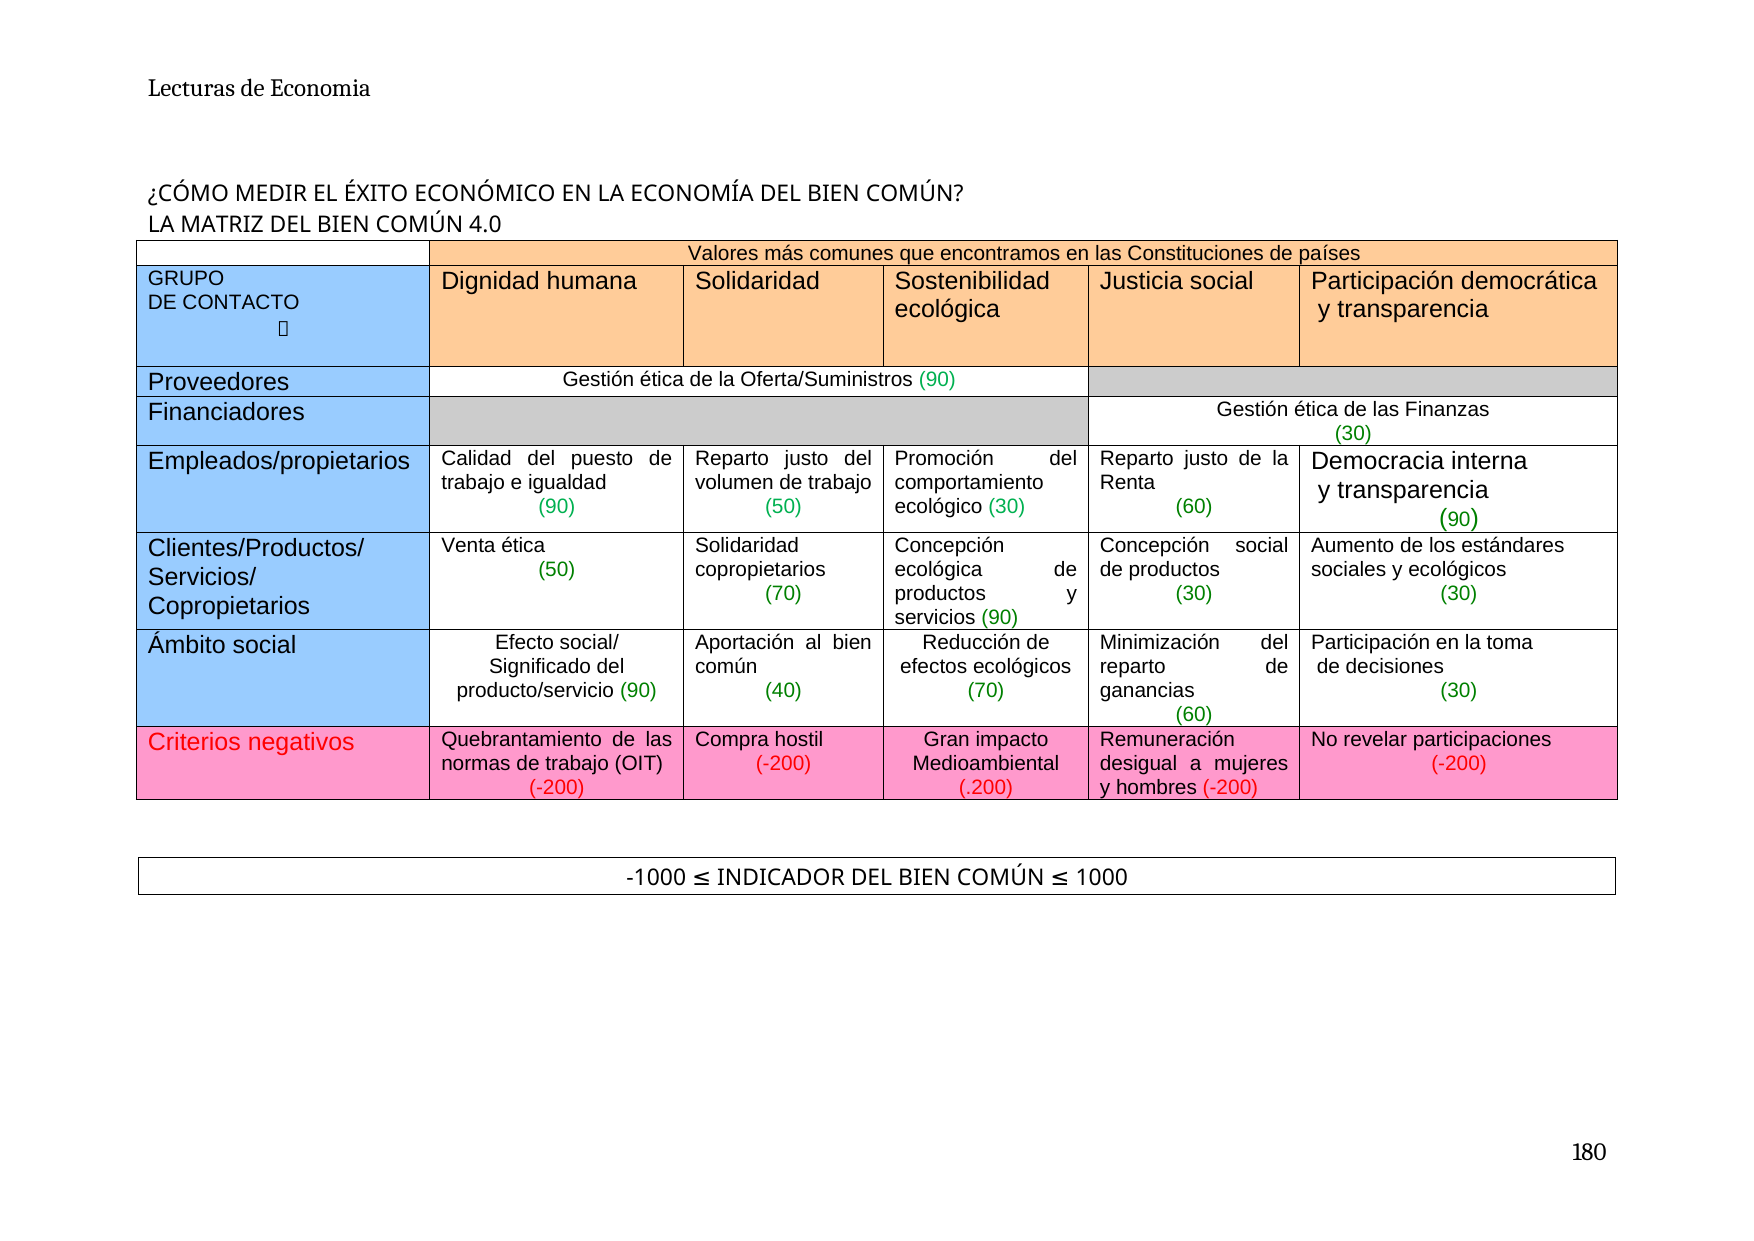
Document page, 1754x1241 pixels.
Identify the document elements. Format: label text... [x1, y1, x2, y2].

table_cell Financiadores [137, 397, 429, 445]
table_cell Gran impacto Medioambiental (.200) [884, 727, 1088, 799]
table_cell GRUPO DE CONTACTO  [137, 266, 429, 366]
table_cell Promoción del comportamiento ecológico (30) [884, 446, 1088, 532]
table_cell Gestión ética de la Oferta/Suministros (90) [430, 367, 1088, 396]
table_cell Concepción social de productos (30) [1089, 533, 1299, 629]
table_header [137, 241, 429, 265]
table_cell No revelar participaciones (-200) [1300, 727, 1617, 799]
table_cell [1089, 367, 1617, 396]
table_cell Ámbito social [137, 630, 429, 726]
table_cell Proveedores [137, 367, 429, 396]
table_cell Solidaridad [684, 266, 883, 366]
table_cell [430, 397, 1088, 445]
table_cell Aportación al bien común (40) [684, 630, 883, 726]
table_cell Criterios negativos [137, 727, 429, 799]
table_cell Dignidad humana [430, 266, 683, 366]
table_cell Reparto justo de la Renta (60) [1089, 446, 1299, 532]
table_cell Reparto justo del volumen de trabajo (50) [684, 446, 883, 532]
table_cell Compra hostil (-200) [684, 727, 883, 799]
table_cell Remuneración desigual a mujeres y hombres (-200) [1089, 727, 1299, 799]
table_cell Aumento de los estándares sociales y ecológicos (30) [1300, 533, 1617, 629]
table_cell Justicia social [1089, 266, 1299, 366]
table_cell Quebrantamiento de las normas de trabajo (OIT) (-200) [430, 727, 683, 799]
table_cell Efecto social/ Significado del producto/servicio (90) [430, 630, 683, 726]
table_header Valores más comunes que encontramos en las Constituciones de países [430, 241, 1617, 265]
table_cell Empleados/propietarios [137, 446, 429, 532]
table_cell Sostenibilidad ecológica [884, 266, 1088, 366]
text -1000 ≤ INDICADOR DEL BIEN COMÚN ≤ 1000 [139, 858, 1615, 894]
table_cell Minimización del reparto de ganancias (60) [1089, 630, 1299, 726]
table_cell Calidad del puesto de trabajo e igualdad (90) [430, 446, 683, 532]
table_cell Democracia interna y transparencia (90) [1300, 446, 1617, 532]
table_cell Clientes/Productos/ Servicios/Copropietarios [137, 533, 429, 629]
table_cell Solidaridad copropietarios (70) [684, 533, 883, 629]
text ¿CÓMO MEDIR EL ÉXITO ECONÓMICO EN LA ECONOMÍA DEL BIEN COMÚN? [148, 177, 1606, 208]
text LA MATRIZ DEL BIEN COMÚN 4.0 [148, 208, 1606, 240]
table_cell Concepción ecológica de productos y servicios (90) [884, 533, 1088, 629]
table_cell Participación democrática y transparencia [1300, 266, 1617, 366]
table_cell Gestión ética de las Finanzas (30) [1089, 397, 1617, 445]
table_cell Reducción de efectos ecológicos (70) [884, 630, 1088, 726]
table_cell Participación en la toma de decisiones (30) [1300, 630, 1617, 726]
table_cell Venta ética (50) [430, 533, 683, 629]
